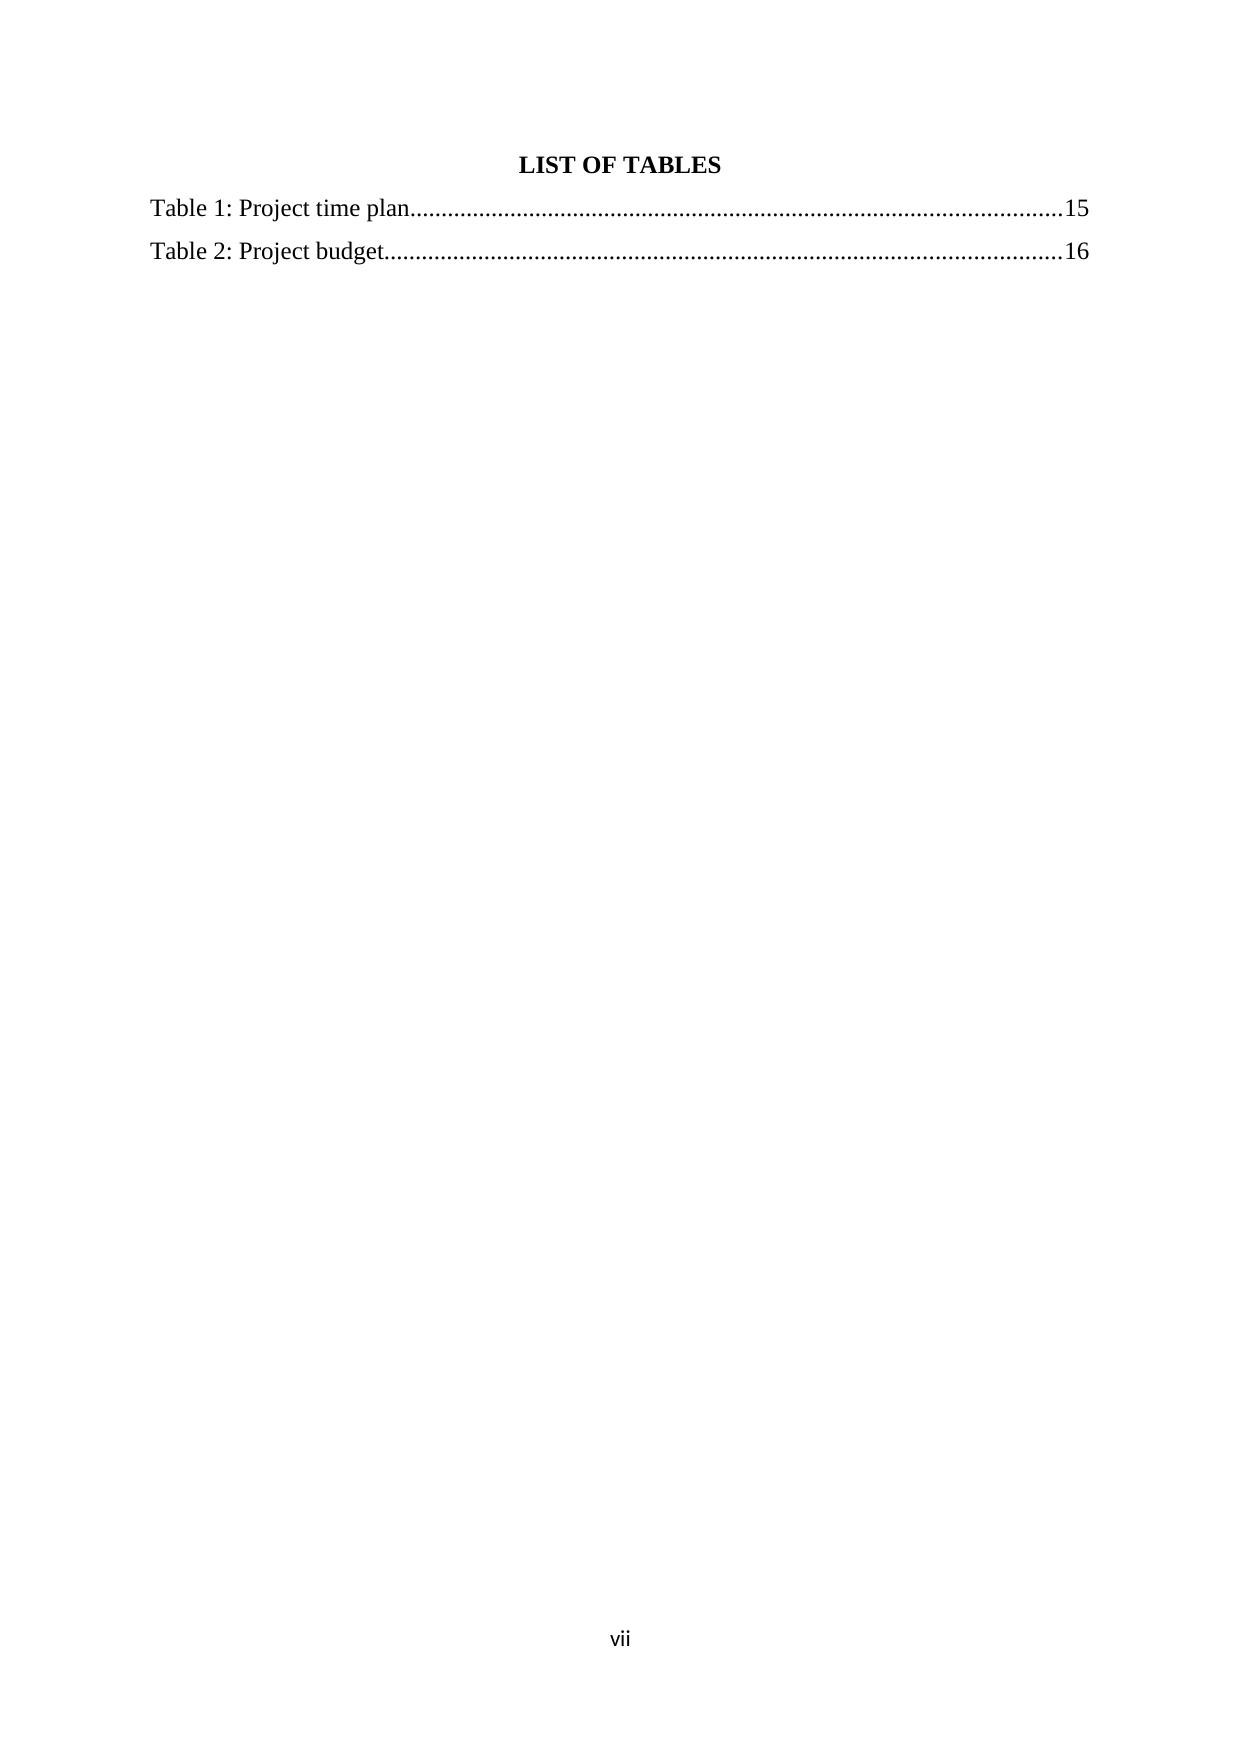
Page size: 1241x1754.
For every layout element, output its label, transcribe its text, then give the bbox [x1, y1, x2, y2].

text Table 1: Project time plan 15 [150, 193, 1090, 222]
text Table 2: Project budget 16 [150, 236, 1090, 265]
subtitle LIST OF TABLES [150, 150, 1090, 179]
